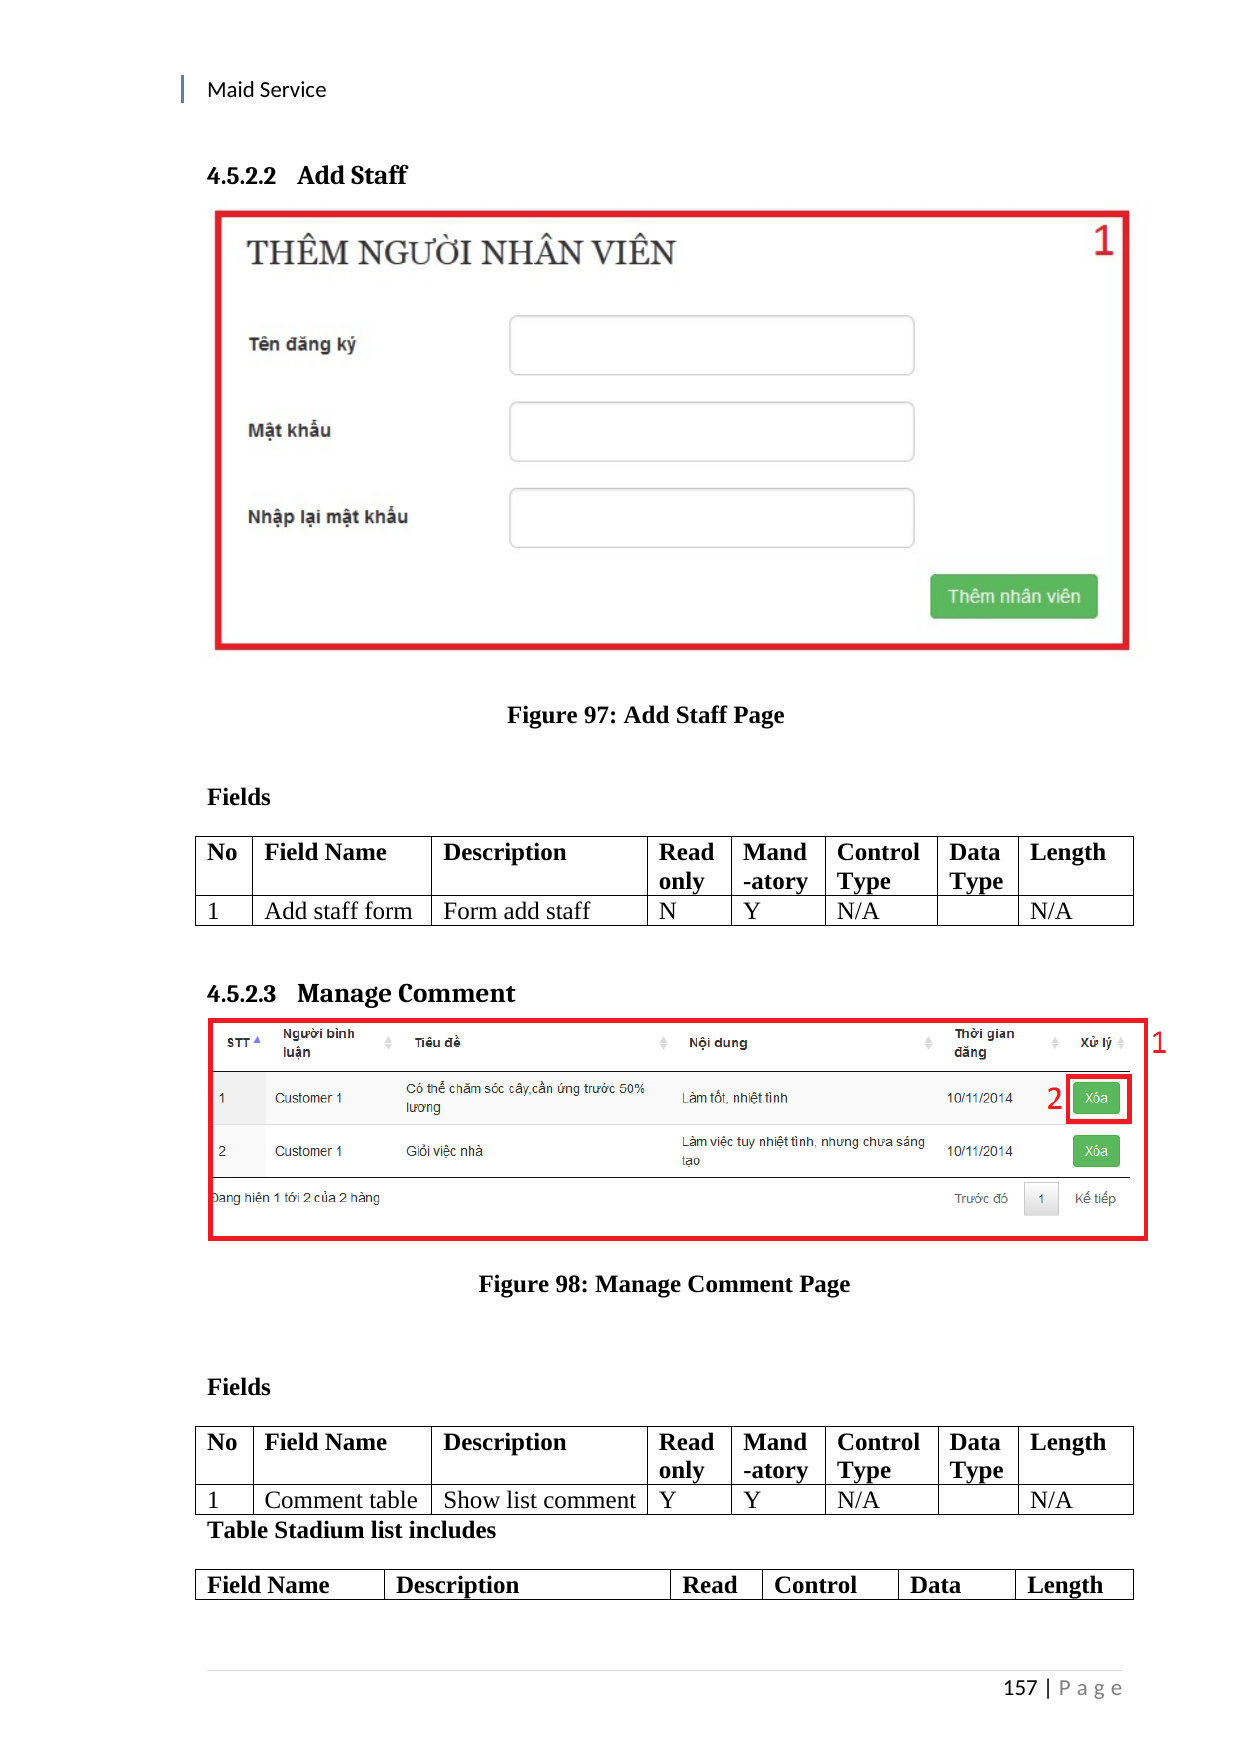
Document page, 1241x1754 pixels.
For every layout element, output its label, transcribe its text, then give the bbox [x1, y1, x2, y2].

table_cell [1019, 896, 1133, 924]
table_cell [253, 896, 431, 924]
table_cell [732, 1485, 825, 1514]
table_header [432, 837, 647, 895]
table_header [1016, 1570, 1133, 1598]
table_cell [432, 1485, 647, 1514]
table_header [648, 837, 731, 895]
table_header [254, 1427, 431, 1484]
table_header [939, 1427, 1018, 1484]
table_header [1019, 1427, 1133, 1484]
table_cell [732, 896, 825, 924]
picture [206, 1018, 1174, 1244]
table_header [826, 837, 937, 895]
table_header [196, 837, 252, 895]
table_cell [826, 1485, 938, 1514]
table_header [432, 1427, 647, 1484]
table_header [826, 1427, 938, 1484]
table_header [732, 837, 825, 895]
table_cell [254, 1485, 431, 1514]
text Fields [207, 1372, 1122, 1400]
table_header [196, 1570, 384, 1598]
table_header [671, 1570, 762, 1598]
subtitle Manage Comment [207, 978, 1122, 1010]
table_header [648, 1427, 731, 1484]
text Fields [207, 782, 1122, 811]
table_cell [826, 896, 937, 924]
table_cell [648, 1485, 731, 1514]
subtitle Add Staff [207, 160, 1122, 191]
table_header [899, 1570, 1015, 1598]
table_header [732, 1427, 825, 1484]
text Table Stadium list includes [207, 1515, 1122, 1544]
picture [206, 199, 1183, 675]
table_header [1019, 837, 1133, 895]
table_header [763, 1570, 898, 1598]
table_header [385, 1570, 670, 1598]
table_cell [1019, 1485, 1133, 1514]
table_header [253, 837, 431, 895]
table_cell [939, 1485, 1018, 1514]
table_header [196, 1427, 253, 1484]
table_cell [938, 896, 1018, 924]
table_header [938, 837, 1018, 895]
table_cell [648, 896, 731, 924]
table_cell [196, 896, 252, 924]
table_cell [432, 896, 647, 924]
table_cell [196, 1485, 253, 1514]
